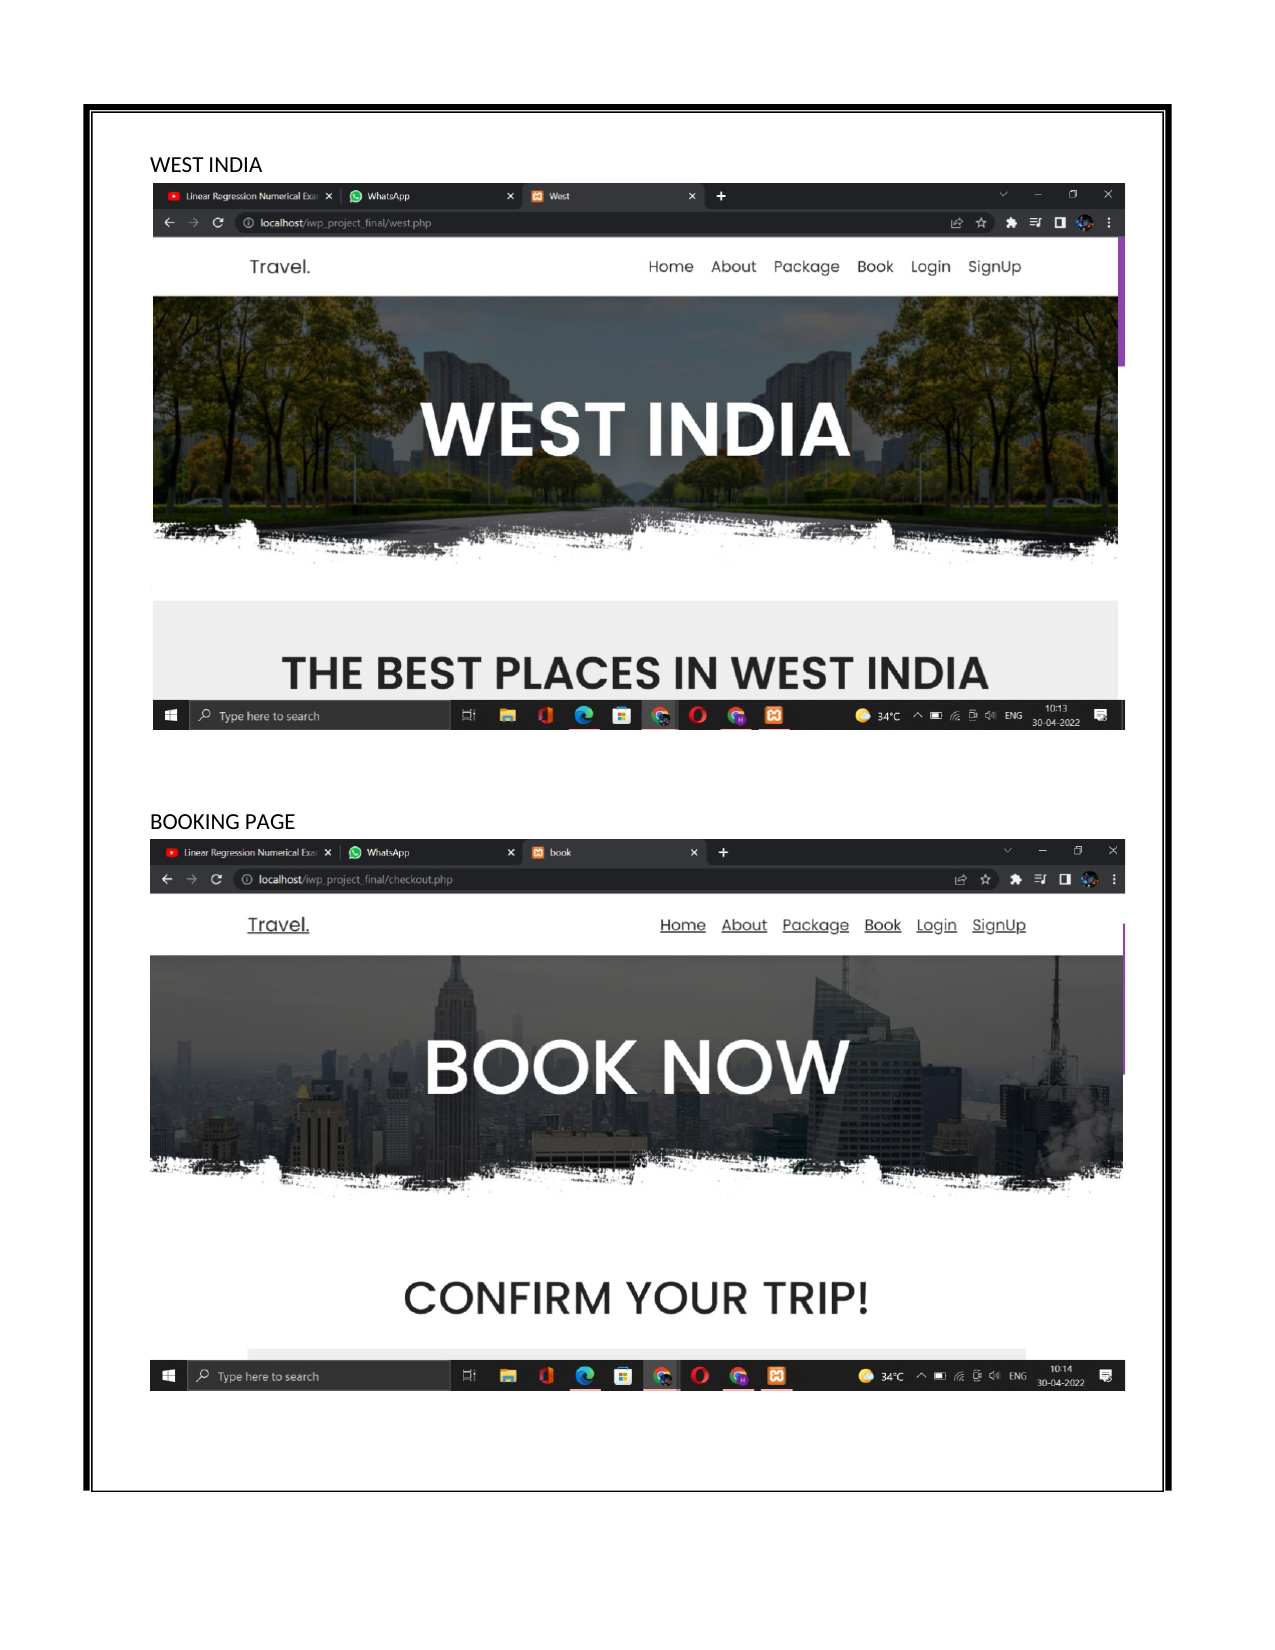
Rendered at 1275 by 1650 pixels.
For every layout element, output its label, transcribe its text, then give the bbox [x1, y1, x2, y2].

picture [150, 182, 1125, 730]
picture [150, 839, 1125, 1392]
text WEST INDIA [150, 150, 1125, 182]
text BOOKING PAGE [150, 807, 1125, 839]
